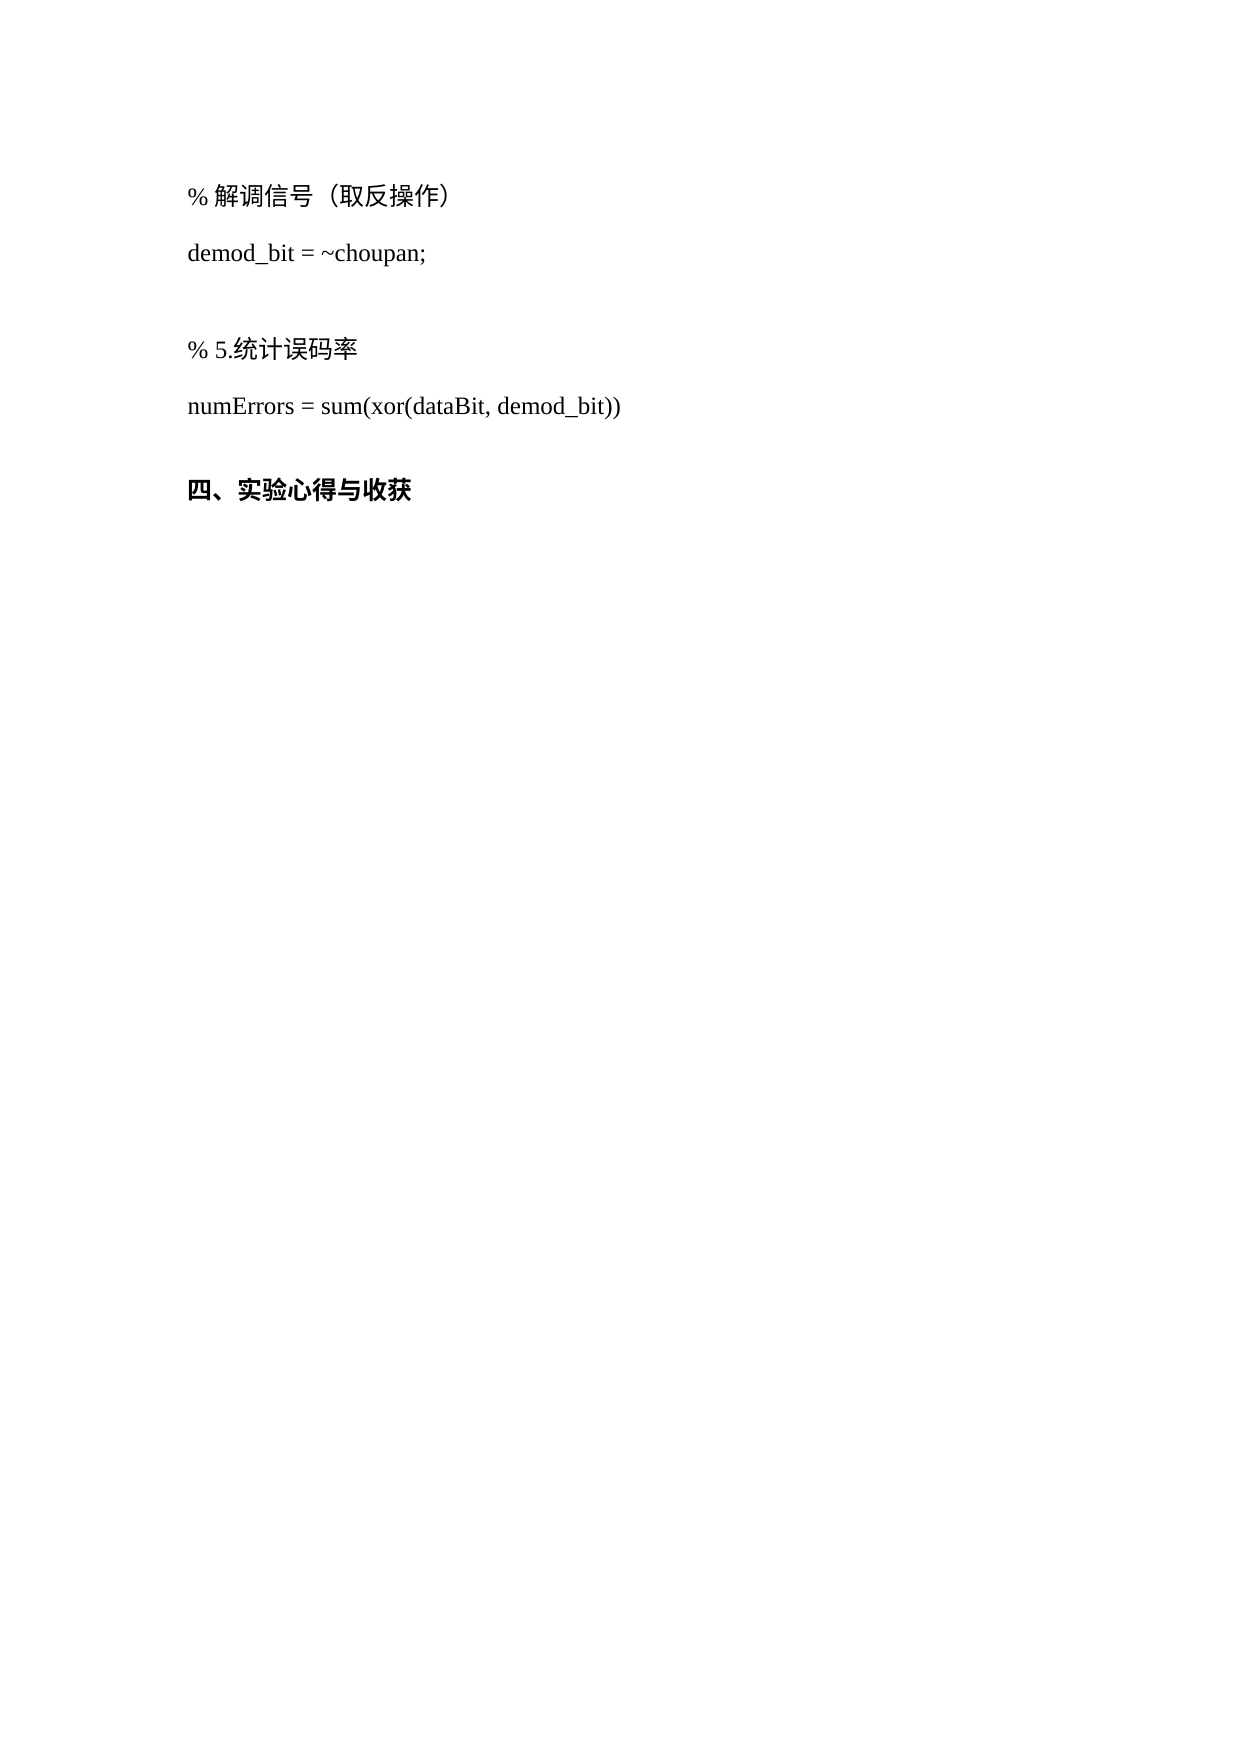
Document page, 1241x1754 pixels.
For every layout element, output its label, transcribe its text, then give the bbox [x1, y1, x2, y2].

text % 解调信号（取反操作） [187, 162, 1053, 227]
text % 5.统计误码率 [187, 315, 1053, 380]
text numErrors = sum(xor(dataBit, demod_bit)) [187, 389, 1053, 422]
text demod_bit = ~choupan; [187, 236, 1053, 268]
text 四、实验心得与收获 [187, 456, 1053, 521]
